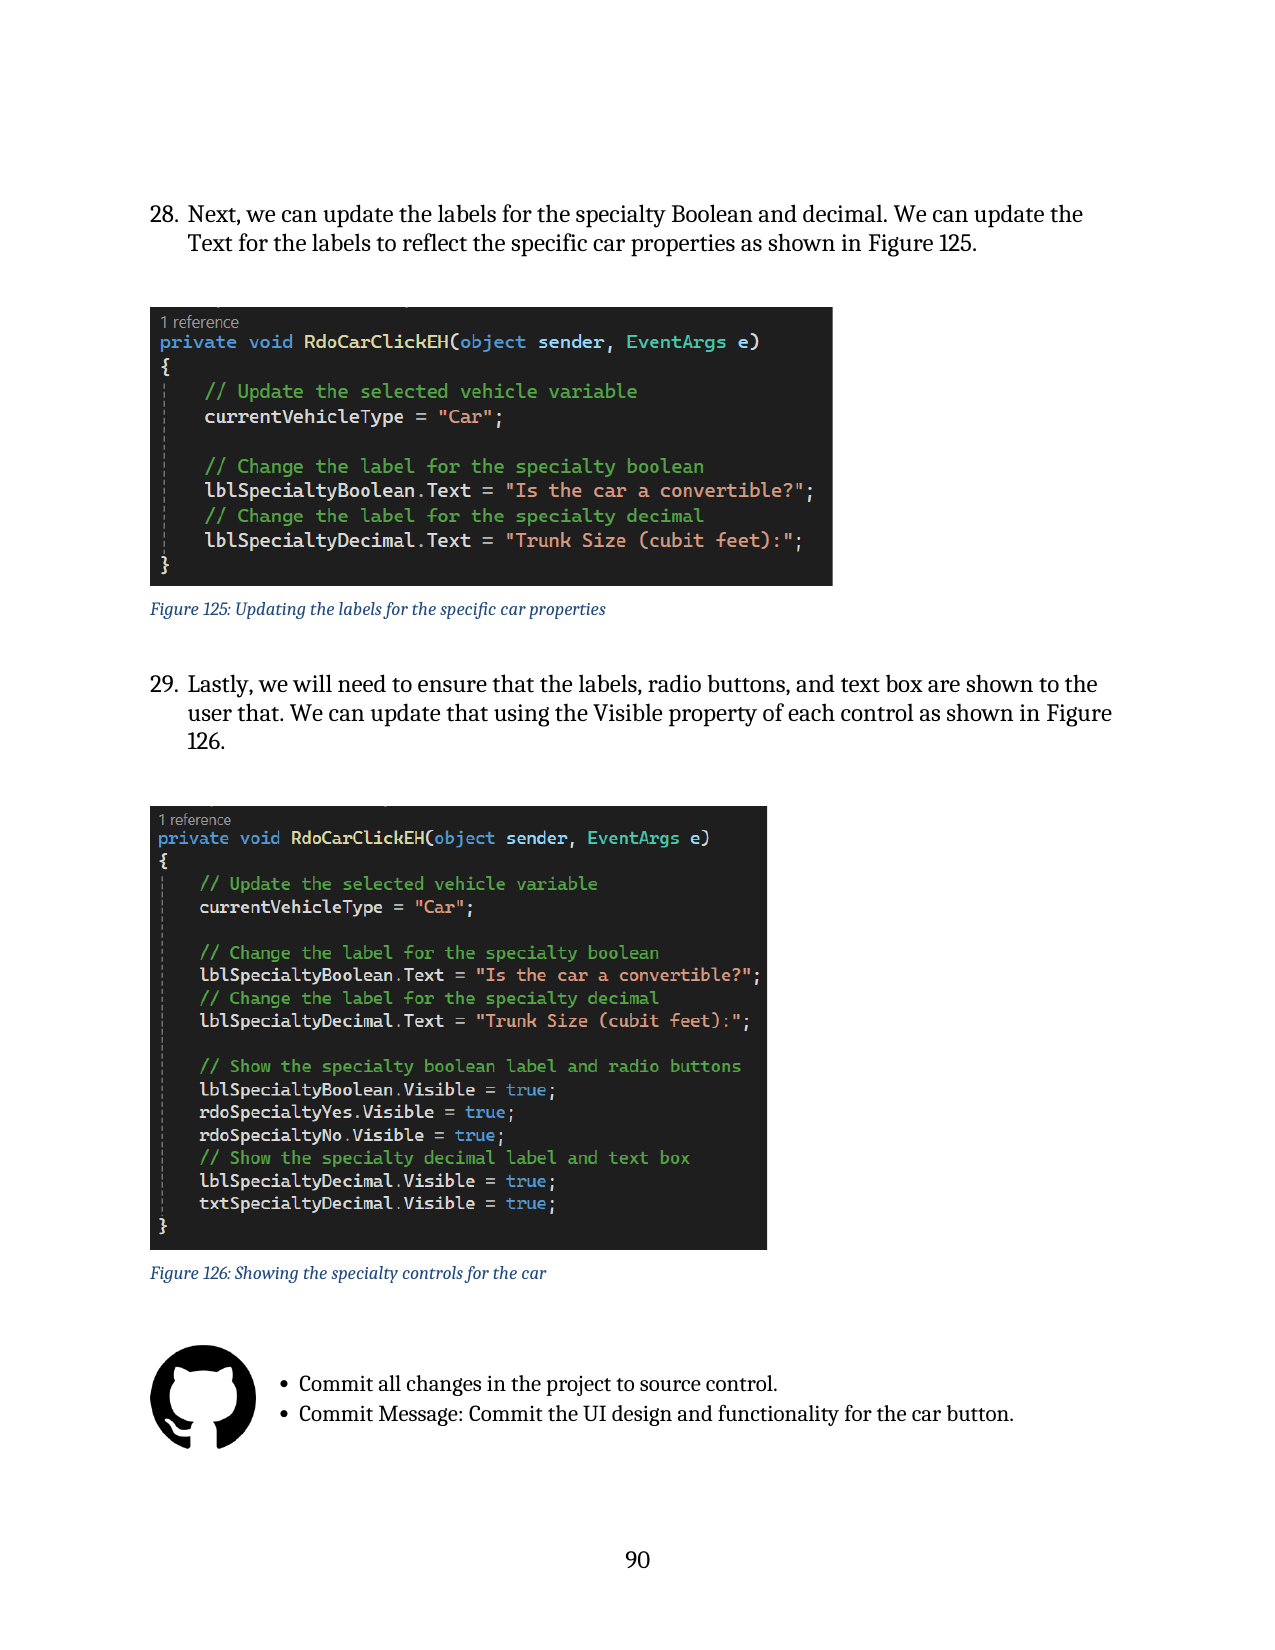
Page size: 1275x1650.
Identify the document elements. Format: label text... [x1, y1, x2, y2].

picture [150, 307, 833, 586]
picture [150, 806, 768, 1250]
list Next, we can update the labels for the specialty Boolean and decimal. We can update the Text for the labels to reflect the specific car properties as shown in . [150, 200, 1125, 257]
text Figure : Updating the labels for the specific car properties [150, 598, 1125, 620]
picture [150, 1343, 256, 1450]
list Lastly, we will need to ensure that the labels, radio buttons, and text box are shown to the user that. We can update that using the Visible property of each control as shown in . [150, 670, 1125, 756]
text Figure : Showing the specialty controls for the car [150, 1262, 1125, 1284]
